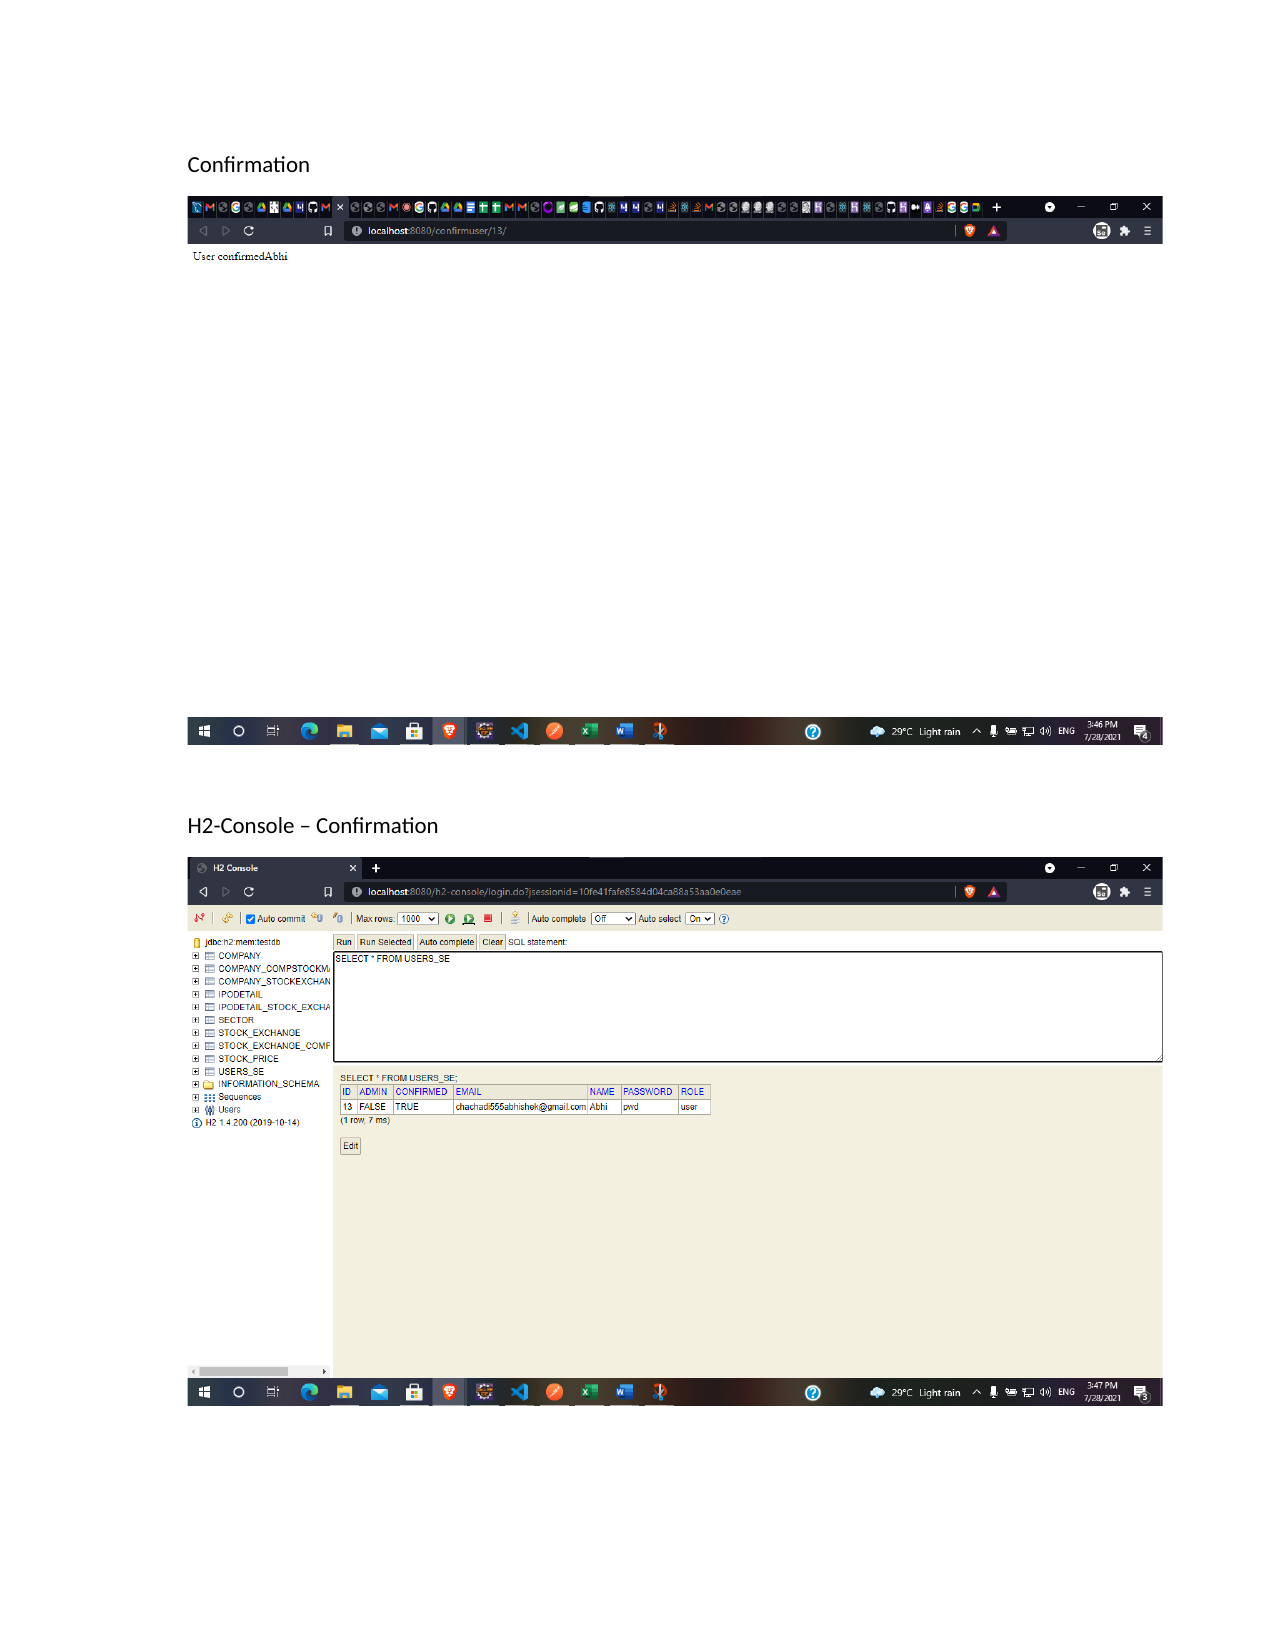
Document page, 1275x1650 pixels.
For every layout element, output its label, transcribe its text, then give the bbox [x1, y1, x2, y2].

text H2-Console – Confirmation [187, 811, 1125, 839]
picture [187, 196, 1163, 745]
picture [187, 857, 1163, 1406]
text Confirmation [187, 150, 1125, 178]
